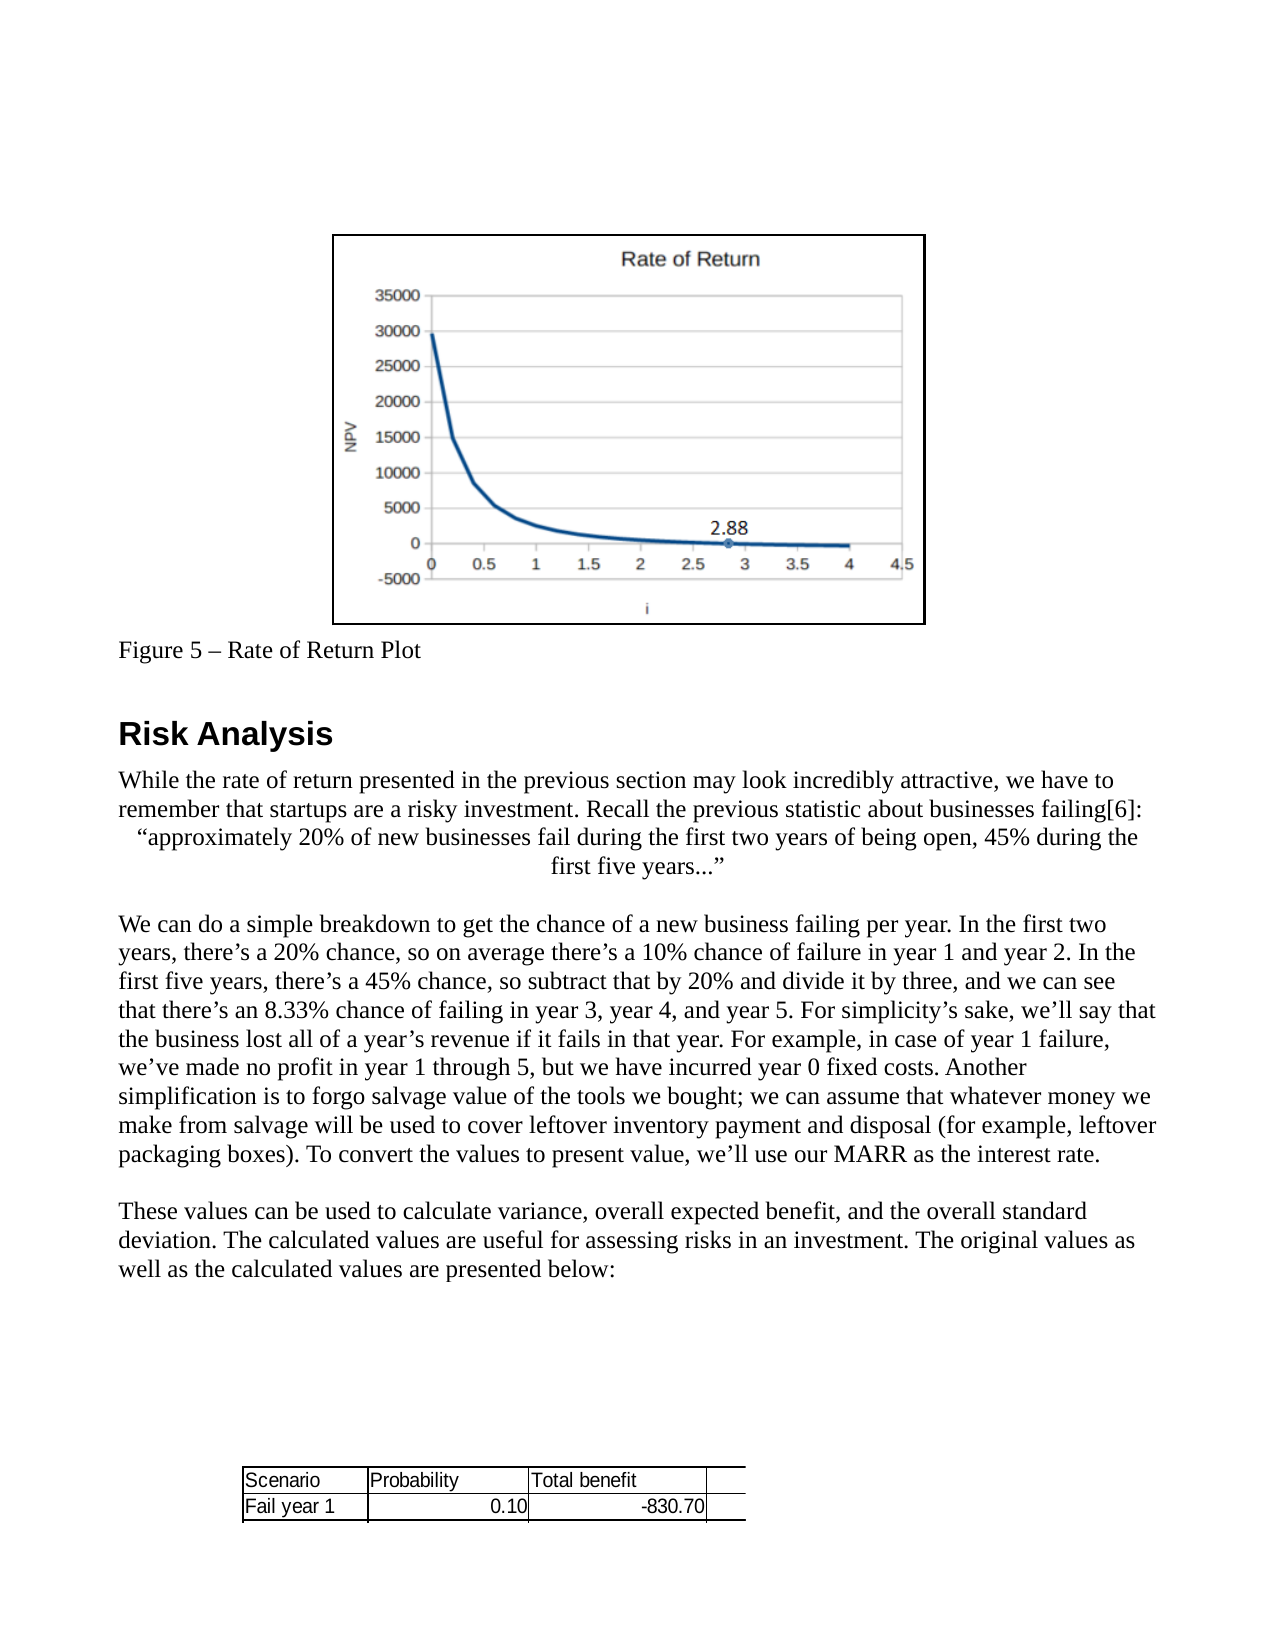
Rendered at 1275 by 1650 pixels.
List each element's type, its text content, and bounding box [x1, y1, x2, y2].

text Figure 5 – Rate of Return Plot [118, 636, 1157, 664]
text These values can be used to calculate variance, overall expected benefit, and the overall standard deviation. The calculated values are useful for assessing risks in an investment. The original values as well as the calculated values are presented below: [118, 1196, 1157, 1282]
picture [334, 236, 923, 623]
subtitle Risk Analysis [118, 714, 1157, 752]
text “approximately 20% of new businesses fail during the first two years of being open, 45% during the first five years...” [118, 822, 1157, 880]
text We can do a simple breakdown to get the chance of a new business failing per year. In the first two years, there’s a 20% chance, so on average there’s a 10% chance of failure in year 1 and year 2. In the first five years, there’s a 45% chance, so subtract that by 20% and divide it by three, and we can see that there’s an 8.33% chance of failing in year 3, year 4, and year 5. For simplicity’s sake, we’ll say that the business lost all of a year’s revenue if it fails in that year. For example, in case of year 1 failure, we’ve made no profit in year 1 through 5, but we have incurred year 0 fixed costs. Another simplification is to forgo salvage value of the tools we bought; we can assume that whatever money we make from salvage will be used to cover leftover inventory payment and disposal (for example, leftover packaging boxes). To convert the values to present value, we’ll use our MARR as the interest rate. [118, 909, 1157, 1167]
text While the rate of return presented in the previous section may look incredibly attractive, we have to remember that startups are a risky investment. Recall the previous statistic about businesses failing[6]: [118, 765, 1157, 822]
